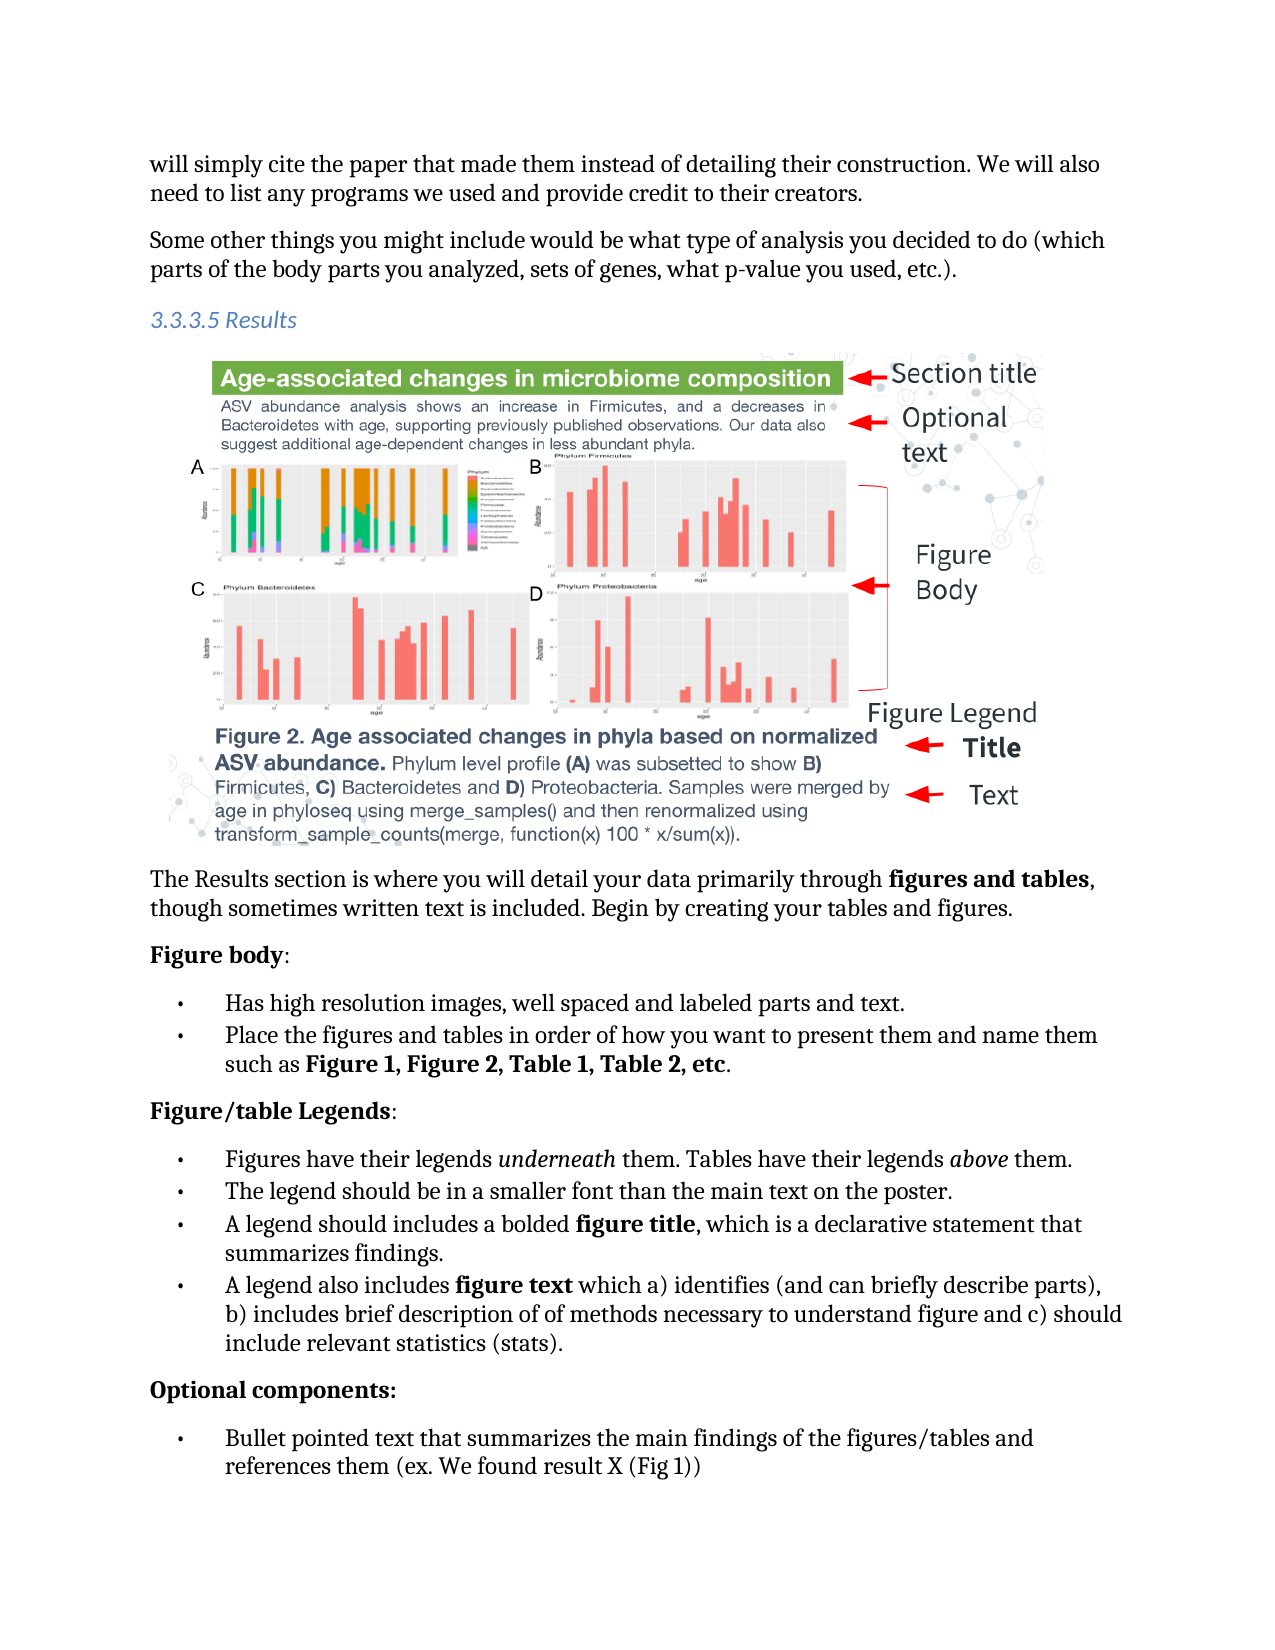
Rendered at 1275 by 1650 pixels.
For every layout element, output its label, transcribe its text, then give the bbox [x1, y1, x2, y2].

text Figure body: [150, 941, 1125, 970]
subtitle 3.3.3.5 Results [150, 304, 1125, 335]
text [150, 150, 1125, 207]
list The legend should be in a smaller font than the main text on the poster. [175, 1177, 1125, 1206]
list Figures have their legends underneath them. Tables have their legends above them. [175, 1145, 1125, 1173]
list A legend should includes a bolded figure title, which is a declarative statement that summarizes findings. [175, 1210, 1125, 1267]
list Bullet pointed text that summarizes the main findings of the figures/tables and references them (ex. We found result X (Fig 1)) [175, 1423, 1125, 1481]
list A legend also includes figure text which a) identifies (and can briefly describe parts), b) includes brief description of of methods necessary to understand figure and c) should include relevant statistics (stats). [175, 1271, 1125, 1357]
text Optional components: [150, 1376, 1125, 1405]
list Place the figures and tables in order of how you want to present them and name them such as Figure 1, Figure 2, Table 1, Table 2, etc. [175, 1021, 1125, 1078]
text Figure/table Legends: [150, 1097, 1125, 1126]
list Has high resolution images, well spaced and labeled parts and text. [175, 988, 1125, 1017]
picture [168, 353, 1044, 846]
text The Results section is where you will detail your data primarily through figures and tables, though sometimes written text is included. Begin by creating your tables and figures. [150, 865, 1125, 922]
text Some other things you might include would be what type of analysis you decided to do (which parts of the body parts you analyzed, sets of genes, what p-value you used, etc.). [150, 226, 1125, 284]
